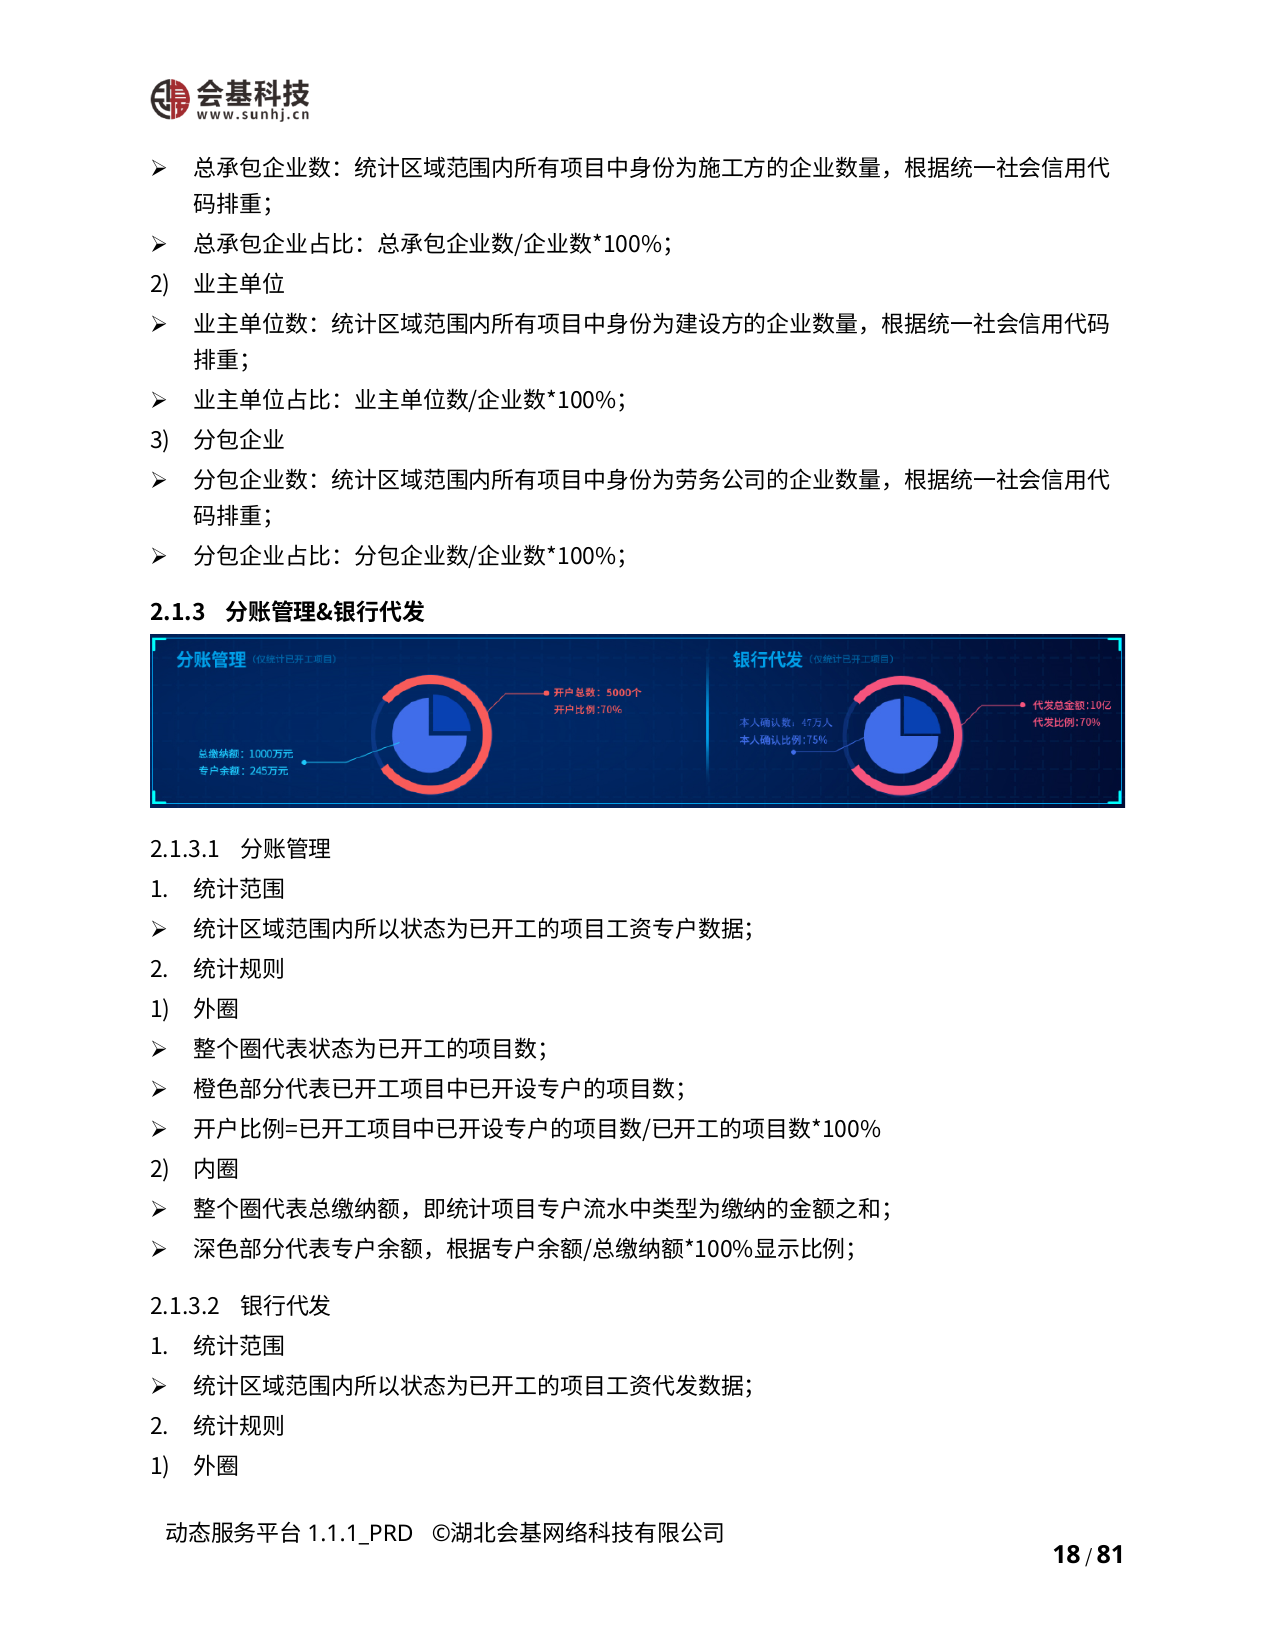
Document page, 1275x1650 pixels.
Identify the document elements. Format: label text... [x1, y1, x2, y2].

list 分包企业 [150, 422, 1125, 455]
list 橙色部分代表已开工项目中已开设专户的项目数； [150, 1071, 1125, 1104]
list 深色部分代表专户余额，根据专户余额/总缴纳额*100%显示比例； [150, 1231, 1125, 1264]
list 整个圈代表状态为已开工的项目数； [150, 1031, 1125, 1064]
list 总承包企业占比：总承包企业数/企业数*100%； [150, 226, 1125, 259]
list 整个圈代表总缴纳额，即统计项目专户流水中类型为缴纳的金额之和； [150, 1191, 1125, 1224]
subtitle 银行代发 [150, 1288, 1125, 1321]
list 外圈 [150, 1448, 1125, 1481]
list 分包企业数：统计区域范围内所有项目中身份为劳务公司的企业数量，根据统一社会信用代码排重； [150, 462, 1125, 531]
list 内圈 [150, 1151, 1125, 1184]
list 业主单位 [150, 266, 1125, 299]
subtitle 分账管理&银行代发 [150, 594, 1125, 627]
list 统计区域范围内所以状态为已开工的项目工资专户数据； [150, 911, 1125, 944]
list 统计规则 [150, 951, 1125, 984]
picture [150, 634, 1125, 808]
list 统计区域范围内所以状态为已开工的项目工资代发数据； [150, 1368, 1125, 1401]
list 统计范围 [150, 871, 1125, 904]
list 业主单位数：统计区域范围内所有项目中身份为建设方的企业数量，根据统一社会信用代码排重； [150, 306, 1125, 375]
list 统计范围 [150, 1328, 1125, 1361]
list 统计规则 [150, 1408, 1125, 1441]
list 外圈 [150, 991, 1125, 1024]
list 业主单位占比：业主单位数/企业数*100%； [150, 382, 1125, 415]
list 开户比例=已开工项目中已开设专户的项目数/已开工的项目数*100% [150, 1111, 1125, 1144]
list 总承包企业数：统计区域范围内所有项目中身份为施工方的企业数量，根据统一社会信用代码排重； [150, 150, 1125, 219]
list 分包企业占比：分包企业数/企业数*100%； [150, 537, 1125, 571]
subtitle 分账管理 [150, 831, 1125, 864]
picture [150, 79, 309, 122]
